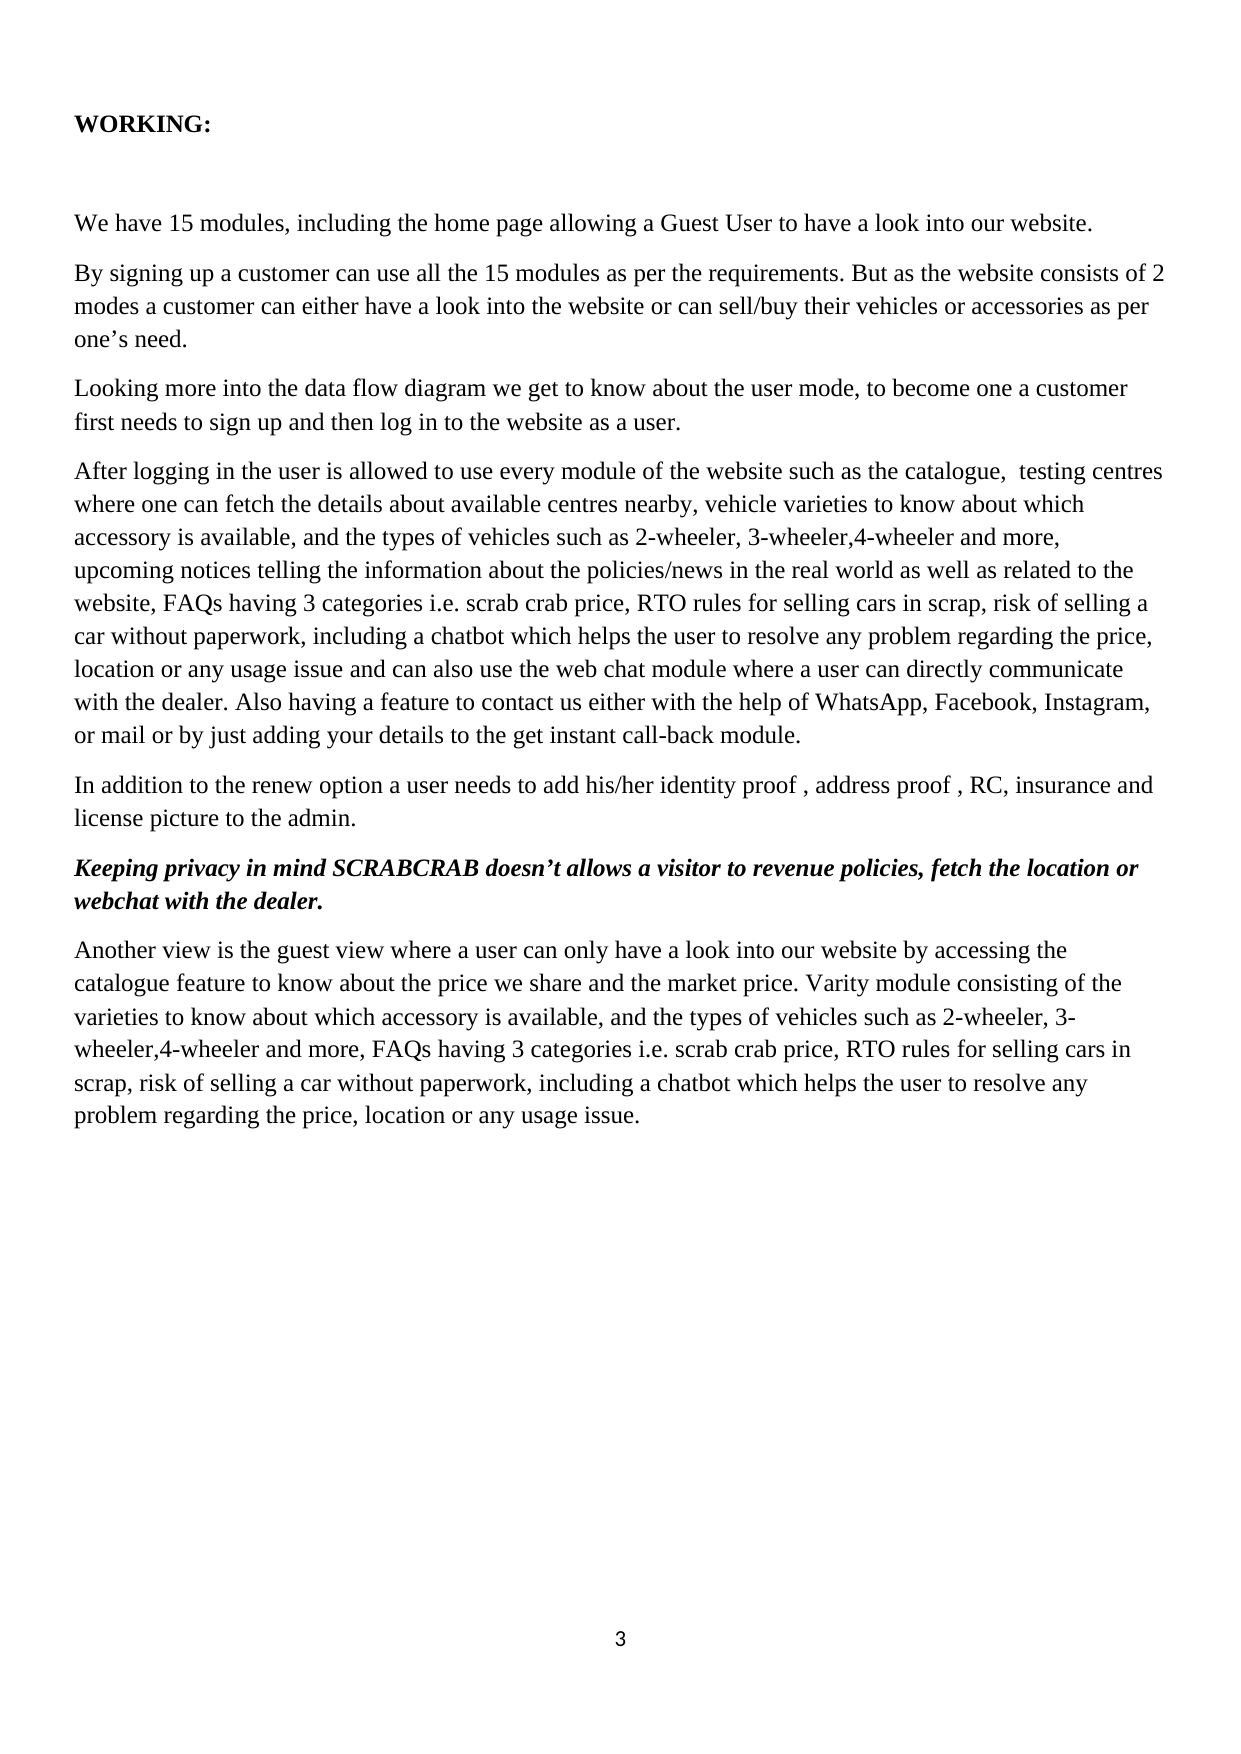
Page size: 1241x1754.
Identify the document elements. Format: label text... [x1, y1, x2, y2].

text By signing up a customer can use all the 15 modules as per the requirements. But as the website consists of 2 modes a customer can either have a look into the website or can sell/buy their vehicles or accessories as per one’s need. [74, 258, 1166, 353]
text Another view is the guest view where a user can only have a look into our website by accessing the catalogue feature to know about the price we share and the market price. Varity module consisting of the varieties to know about which accessory is available, and the types of vehicles such as 2-wheeler, 3-wheeler,4-wheeler and more, FAQs having 3 categories i.e. scrab crab price, RTO rules for selling cars in scrap, risk of selling a car without paperwork, including a chatbot which helps the user to resolve any problem regarding the price, location or any usage issue. [74, 936, 1166, 1129]
text Looking more into the data flow diagram we get to know about the user mode, to become one a customer first needs to sign up and then log in to the website as a user. [74, 373, 1166, 435]
text Keeping privacy in mind SCRABCRAB doesn’t allows a visitor to revenue policies, fetch the location or webchat with the dealer. [74, 853, 1166, 914]
text After logging in the user is allowed to use every module of the website such as the catalogue, testing centres where one can fetch the details about available centres nearby, vehicle varieties to know about which accessory is available, and the types of vehicles such as 2-wheeler, 3-wheeler,4-wheeler and more, upcoming notices telling the information about the policies/news in the real world as well as related to the website, FAQs having 3 categories i.e. scrab crab price, RTO rules for selling cars in scrap, risk of selling a car without paperwork, including a chatbot which helps the user to resolve any problem regarding the price, location or any usage issue and can also use the web chat module where a user can directly communicate with the dealer. Also having a feature to contact us either with the help of WhatsApp, Facebook, Instagram, or mail or by just adding your details to the get instant call-back module. [74, 456, 1166, 749]
text WORKING: [74, 109, 1166, 137]
text We have 15 modules, including the home page allowing a Guest User to have a look into our website. [74, 208, 1166, 237]
text In addition to the renew option a user needs to add his/her identity proof , address proof , RC, insurance and license picture to the admin. [74, 770, 1166, 832]
